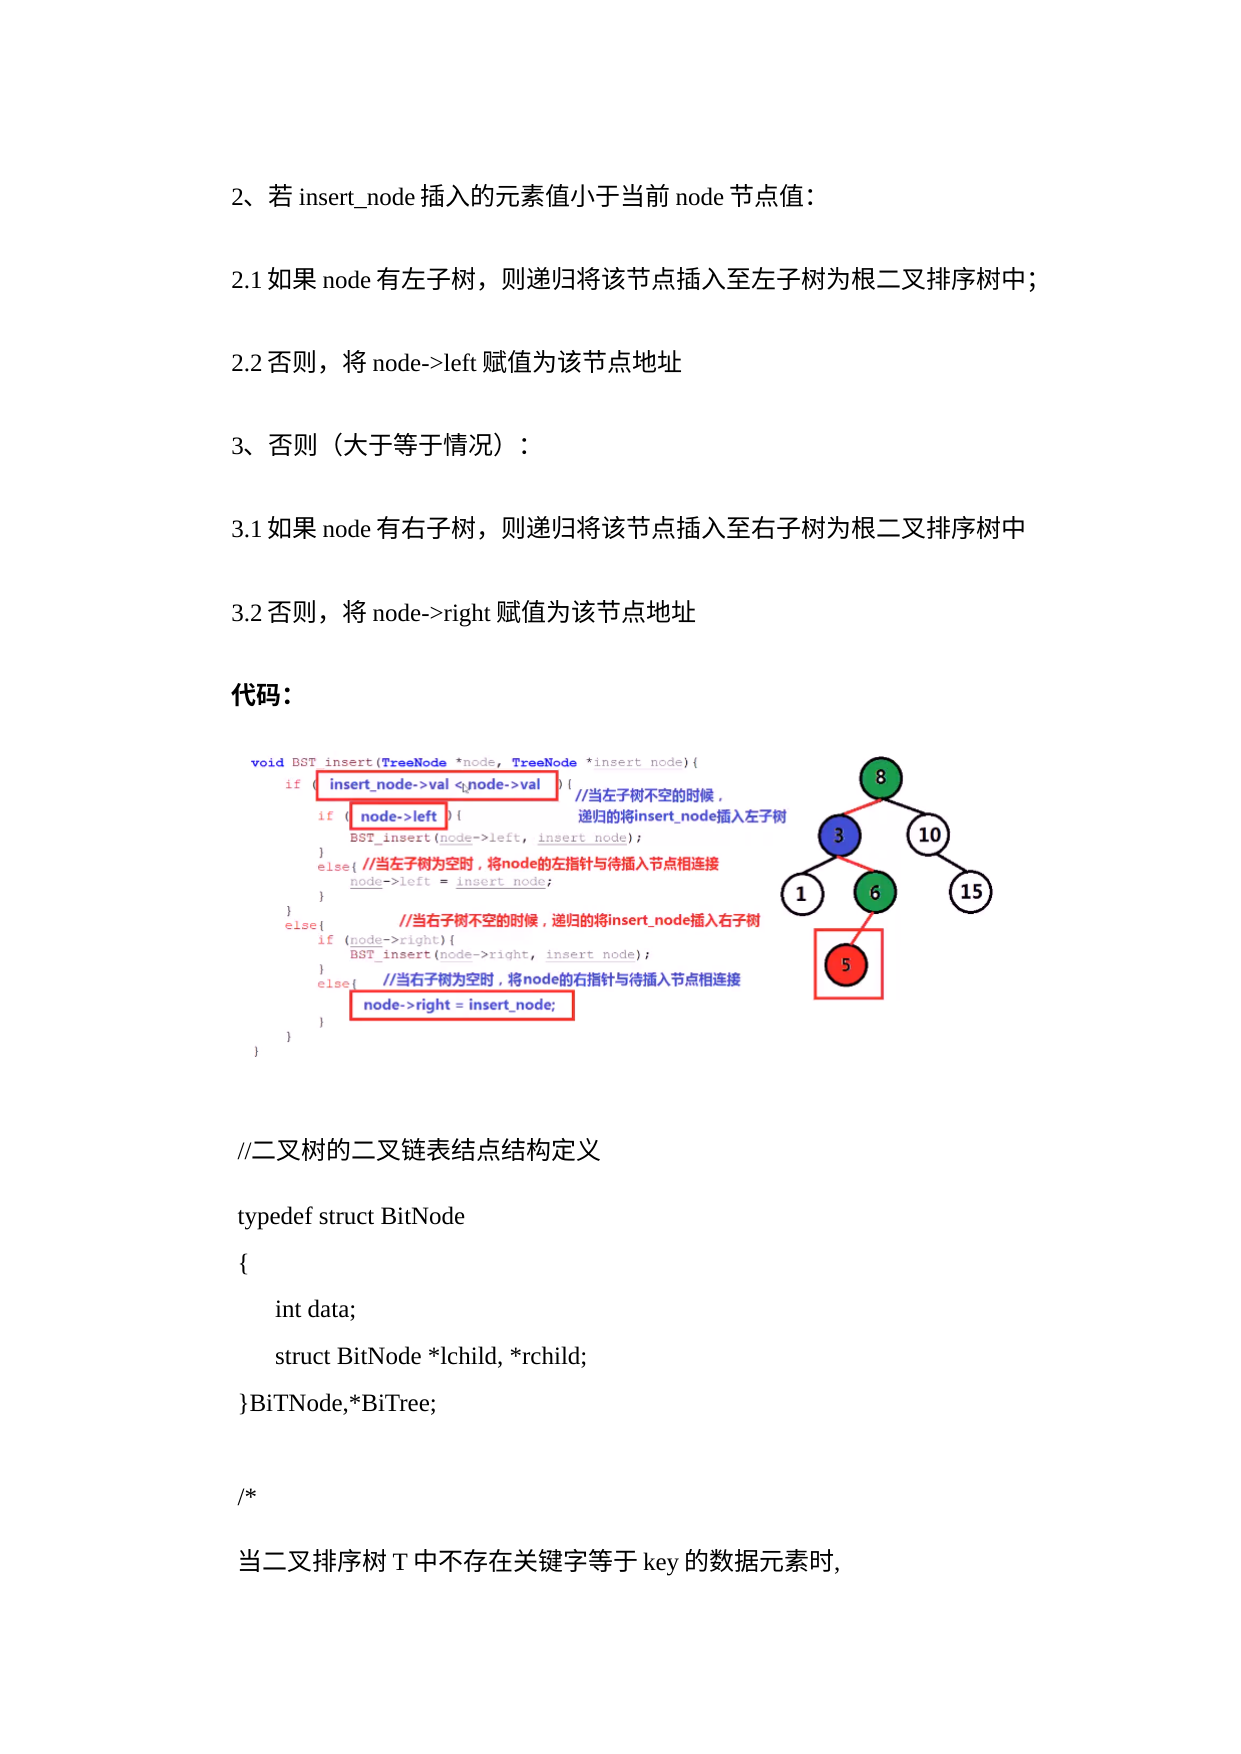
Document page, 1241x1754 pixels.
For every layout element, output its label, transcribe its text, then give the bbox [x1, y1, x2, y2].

text typedef struct BitNode [237, 1199, 1053, 1231]
text 3.1如果node有右子树，则递归将该节点插入至右子树为根二叉排序树中 [187, 494, 1053, 559]
text //二叉树的二叉链表结点结构定义 [237, 1116, 1053, 1181]
text }BiTNode,*BiTree; [237, 1386, 1053, 1419]
text 当二叉排序树T中不存在关键字等于key的数据元素时, [237, 1527, 1053, 1592]
text 2、若insert_node插入的元素值小于当前node节点值： [187, 162, 1053, 227]
text 2.1如果node有左子树，则递归将该节点插入至左子树为根二叉排序树中； [187, 245, 1053, 310]
text int data; [237, 1293, 1053, 1325]
text { [237, 1246, 1053, 1278]
text 2.2否则，将node->left赋值为该节点地址 [187, 328, 1053, 393]
text 3、否则（大于等于情况）： [187, 411, 1053, 476]
text struct BitNode *lchild, *rchild; [237, 1339, 1053, 1372]
picture [239, 743, 1001, 1071]
text 3.2否则，将node->right赋值为该节点地址 [187, 578, 1053, 643]
text 代码： [187, 661, 1053, 726]
text /* [237, 1480, 1053, 1513]
